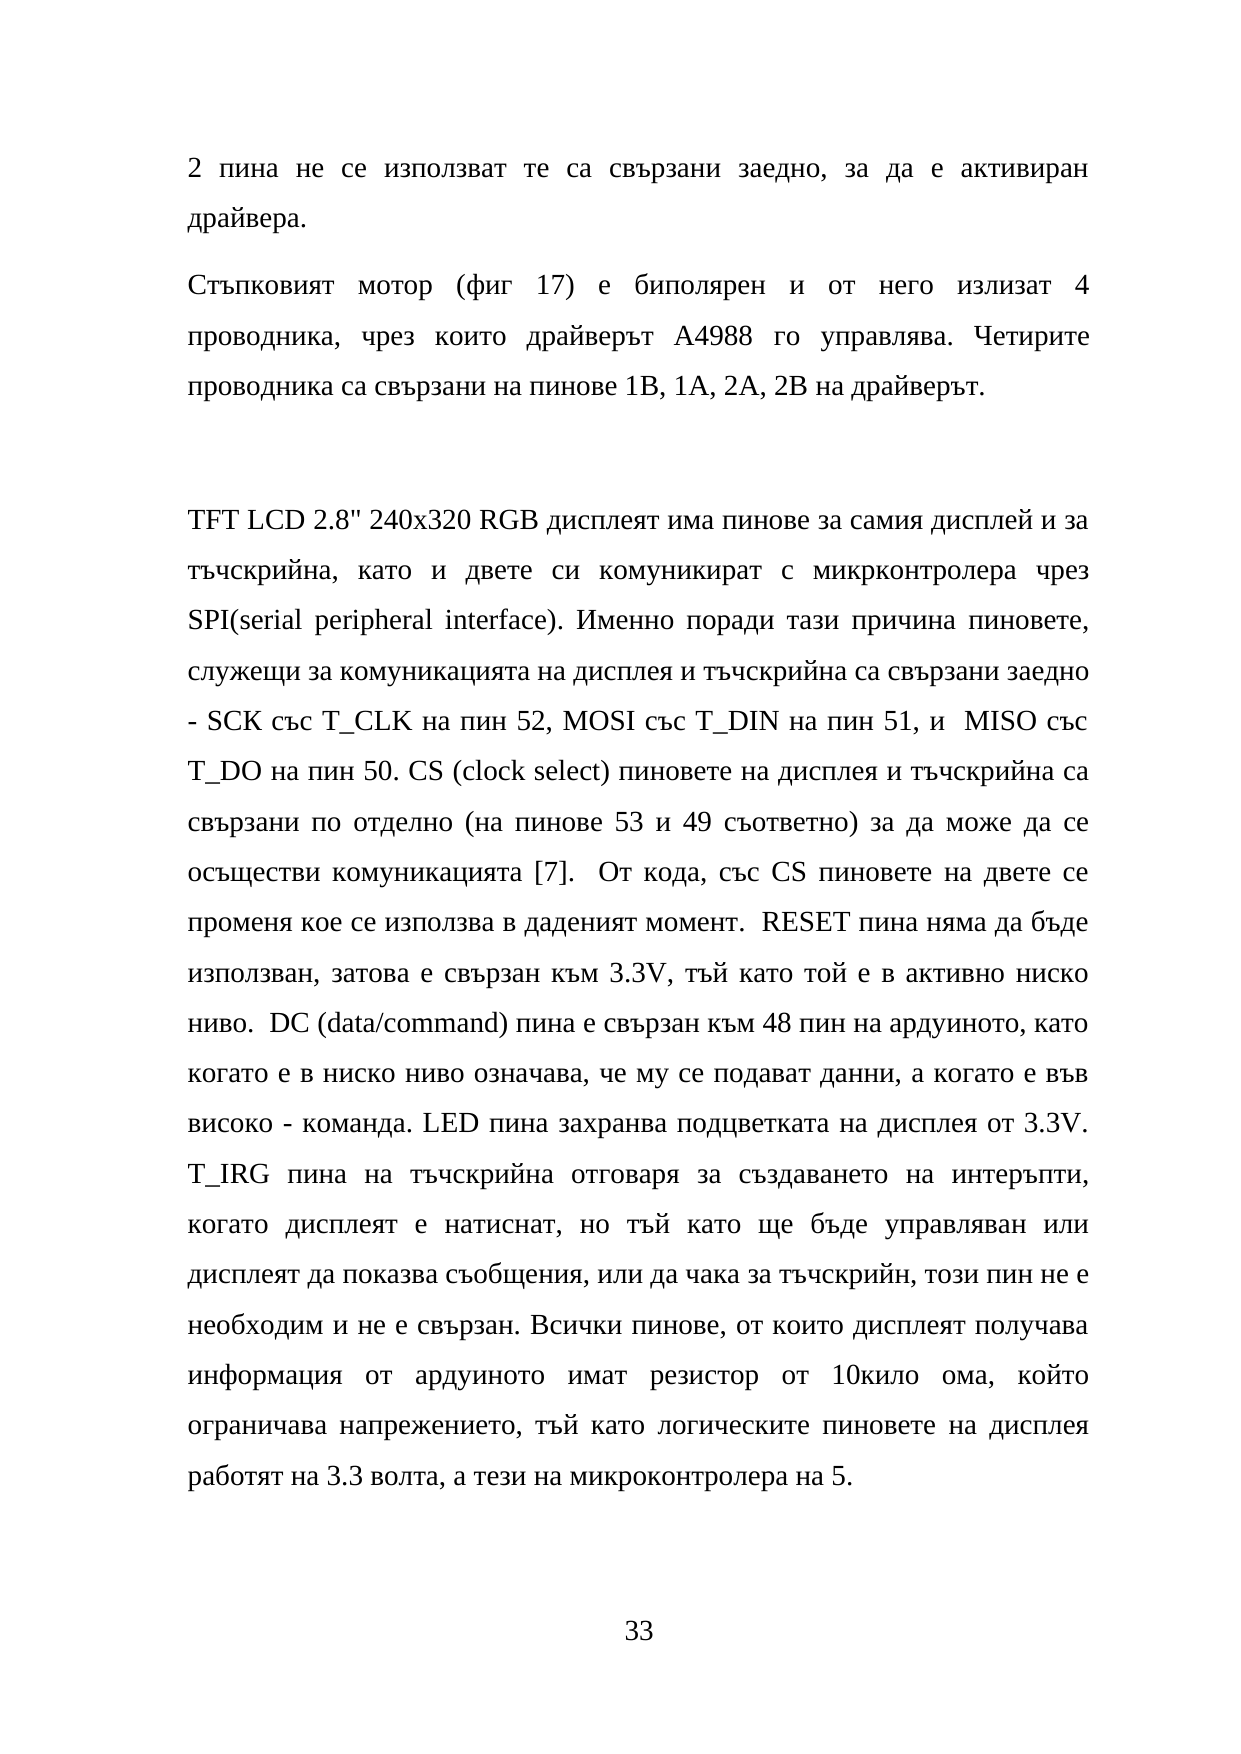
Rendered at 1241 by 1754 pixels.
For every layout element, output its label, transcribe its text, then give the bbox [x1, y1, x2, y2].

text Стъпковият мотор (фиг 17) е биполярен и от него излизат 4 проводника, чрез които драйверът А4988 го управлява. Четирите проводника са свързани на пинове 1B, 1A, 2A, 2B нa драйверът. [187, 267, 1090, 401]
text TFT LCD 2.8" 240x320 RGB дисплеят има пинове за самия дисплей и за тъчскрийна, като и двете си комуникират с микрконтролера чрез SPI(serial peripheral interface). Именно поради тази причина пиновете, служещи за комуникацията на дисплея и тъчскрийна са свързани заедно - SCК със T_CLK на пин 52, MOSI със T_DIN на пин 51, и MISO със T_DO на пин 50. CS (clock select) пиновете на дисплея и тъчскрийна са свързани по отделно (на пинове 53 и 49 съответно) за да може да се осъществи комуникацията [7]. От кода, със CS пиновете на двете се променя кое се използва в даденият момент. RESET пина няма да бъде използван, затова е свързан към 3.3V, тъй като той е в активно ниско ниво. DC (data/command) пина е свързан към 48 пин на ардуиното, като когато е в ниско ниво означава, че му се подават данни, а когато е във високо - команда. LED пина захранва подцветката на дисплея от 3.3V. T_IRG пина на тъчскрийна отговаря за създаването на интеръпти, когато дисплеят е натиснат, но тъй като ще бъде управляван или дисплеят да показва съобщения, или да чака за тъчскрийн, този пин не е необходим и не е свързан. Всички пинове, от които дисплеят получава информация от ардуиното имат резистор от 10кило ома, който ограничава напрежението, тъй като логическите пиновете на дисплея работят на 3.3 волта, а тези на микроконтролера на 5. [187, 502, 1090, 1491]
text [187, 150, 1090, 234]
